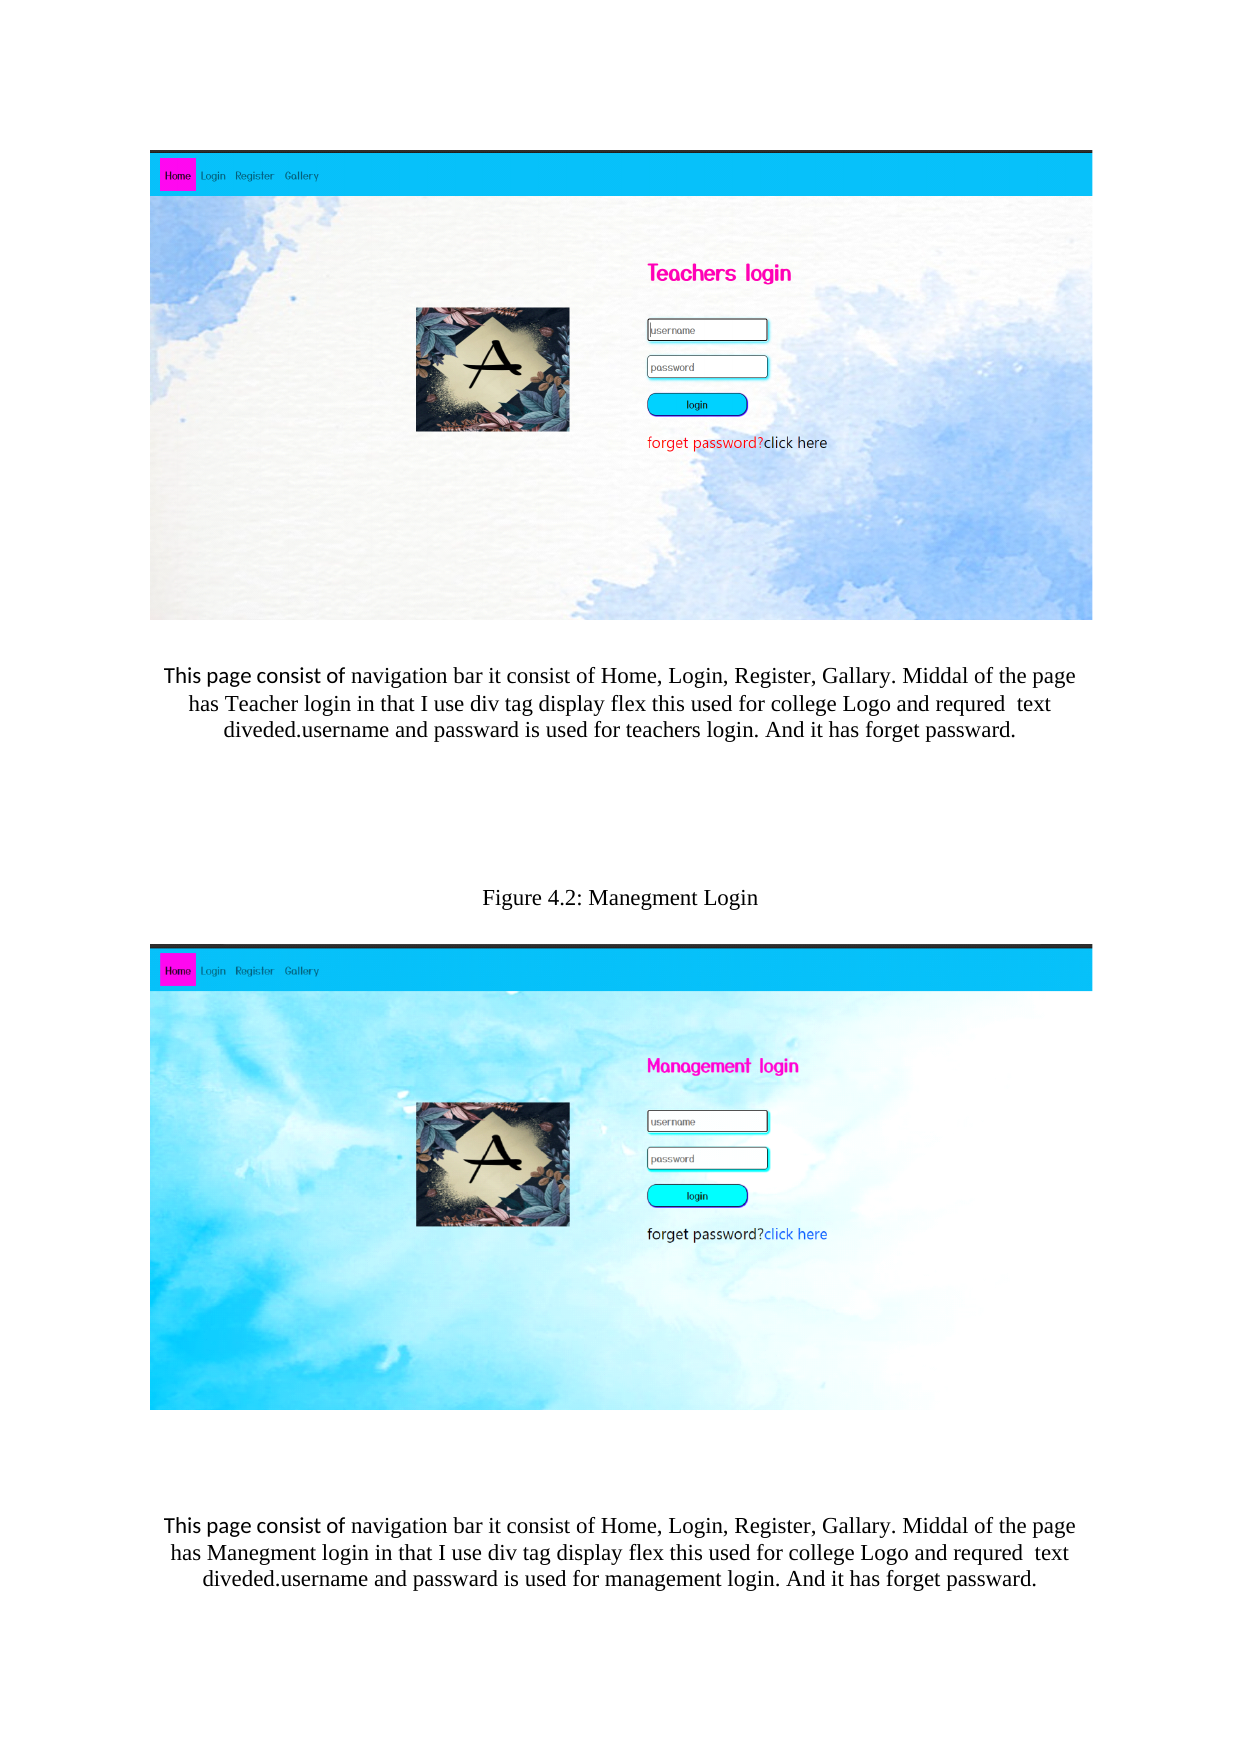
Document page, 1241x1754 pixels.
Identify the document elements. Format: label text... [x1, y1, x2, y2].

text Figure 4.2: Manegment Login [150, 884, 1090, 910]
text This page consist of navigation bar it consist of Home, Login, Register, Gallary. Middal of the page has Manegment login in that I use div tag display flex this used for college Logo and requred text diveded.username and passward is used for management login. And it has forget passward. [150, 1511, 1090, 1592]
picture [150, 197, 1093, 620]
picture [150, 992, 1093, 1410]
picture [161, 159, 195, 190]
picture [150, 944, 1093, 948]
text This page consist of navigation bar it consist of Home, Login, Register, Gallary. Middal of the page has Teacher login in that I use div tag display flex this used for college Logo and requred text diveded.username and passward is used for teachers login. And it has forget passward. [150, 662, 1090, 742]
picture [161, 954, 195, 985]
